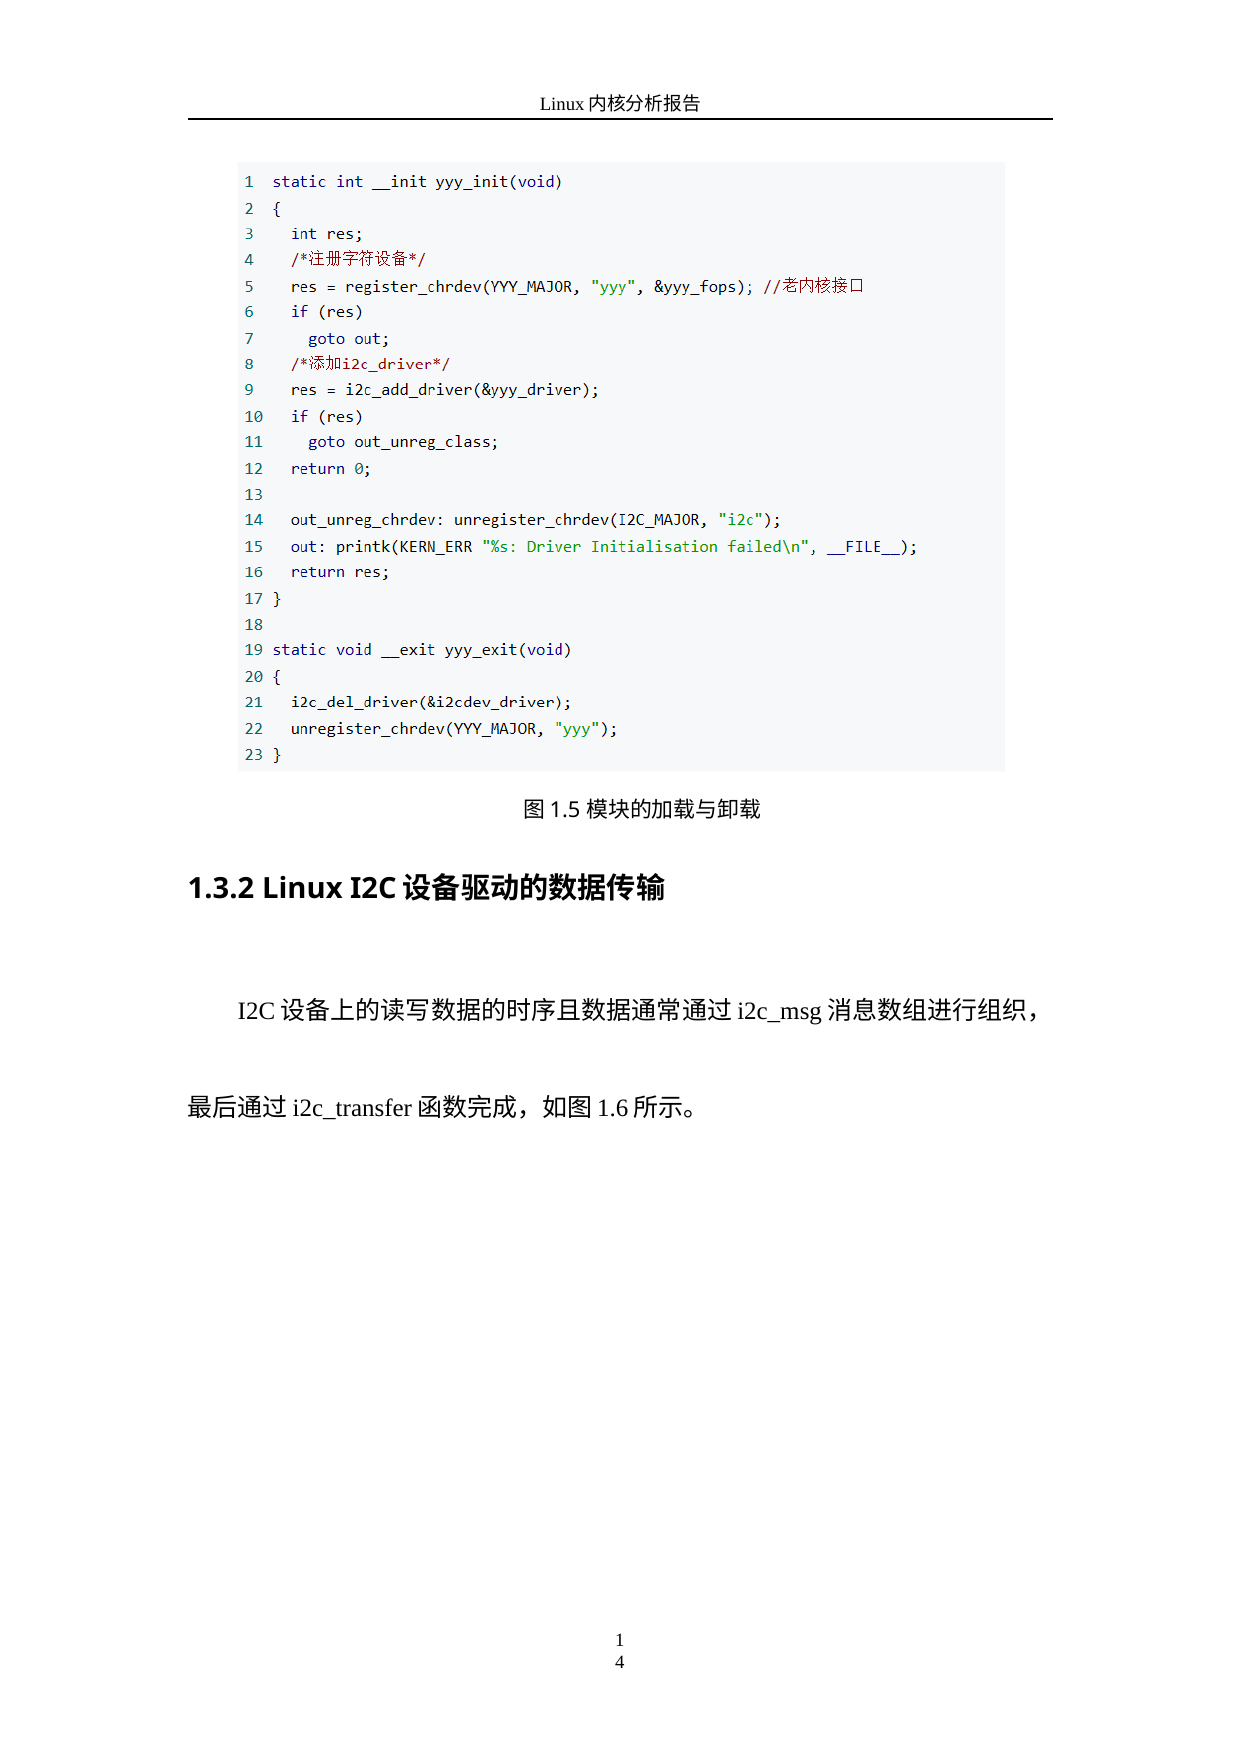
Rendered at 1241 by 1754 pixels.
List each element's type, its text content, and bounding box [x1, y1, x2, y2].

subtitle 1.3.2 Linux I2C设备驱动的数据传输 [187, 853, 1053, 918]
text I2C设备上的读写数据的时序且数据通常通过i2c_msg消息数组进行组织，最后通过i2c_transfer函数完成，如图1.6所示。 [187, 976, 1053, 1138]
text 图1.5 模块的加载与卸载 [187, 792, 1053, 824]
picture [237, 162, 1006, 772]
